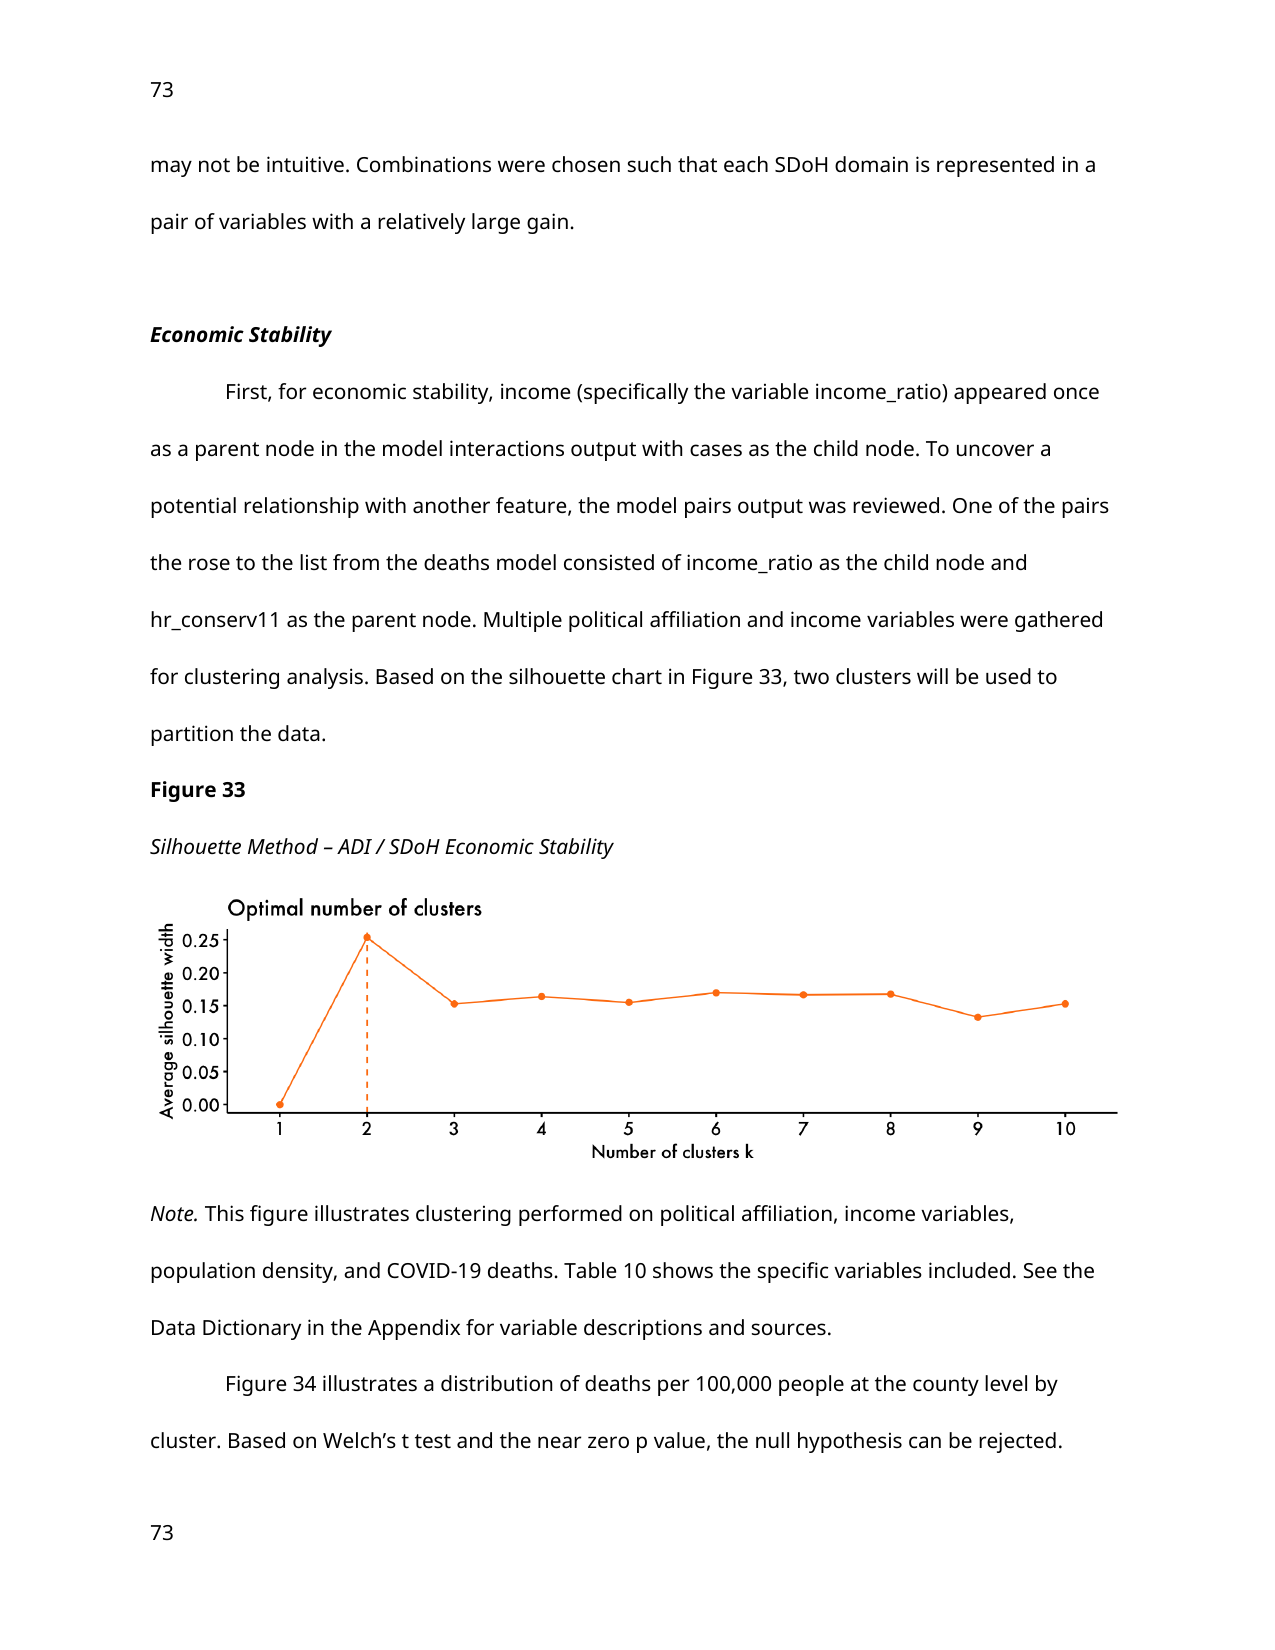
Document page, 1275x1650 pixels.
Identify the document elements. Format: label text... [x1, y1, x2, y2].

text Figure 33 [150, 776, 1125, 804]
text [150, 150, 1125, 235]
picture [150, 889, 1125, 1171]
text First, for economic stability, income (specifically the variable income_ratio) appeared once as a parent node in the model interactions output with cases as the child node. To uncover a potential relationship with another feature, the model pairs output was reviewed. One of the pairs the rose to the list from the deaths model consisted of income_ratio as the child node and hr_conserv11 as the parent node. Multiple political affiliation and income variables were gathered for clustering analysis. Based on the silhouette chart in Figure 33, two clusters will be used to partition the data. [150, 377, 1125, 747]
text Economic Stability [150, 321, 1125, 349]
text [150, 1369, 1125, 1455]
text Note. This figure illustrates clustering performed on political affiliation, income variables, population density, and COVID-19 deaths. Table 10 shows the specific variables included. See the Data Dictionary in the Appendix for variable descriptions and sources. [150, 1199, 1125, 1341]
text Silhouette Method – ADI / SDoH Economic Stability [150, 832, 1125, 861]
